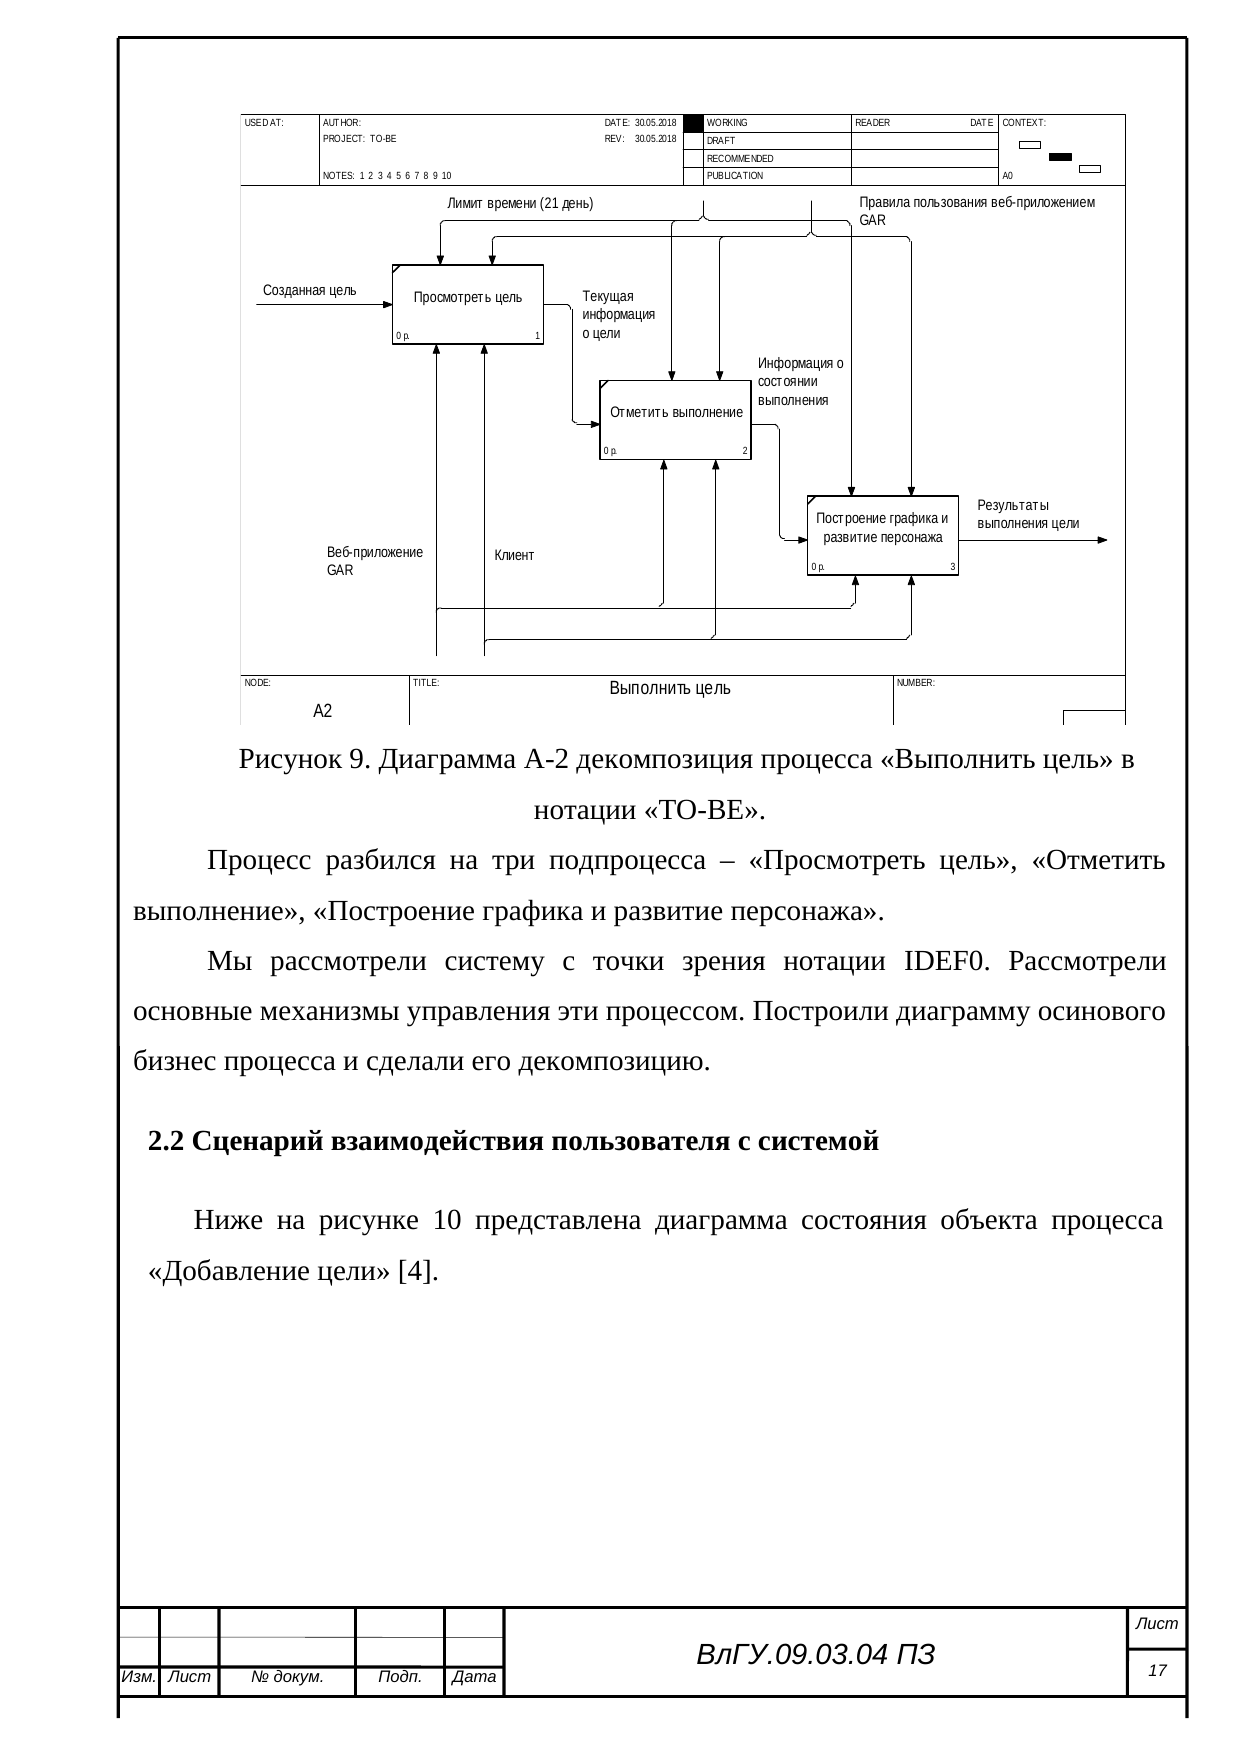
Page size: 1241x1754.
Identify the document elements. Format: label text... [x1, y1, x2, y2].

text Мы рассмотрели систему с точки зрения нотации IDEF0. Рассмотрели основные механизмы управления эти процессом. Построили диаграмму осинового бизнес процесса и сделали его декомпозицию. [133, 943, 1167, 1077]
text Ниже на рисунке 10 представлена диаграмма состояния объекта процесса «Добавление цели» [4]. [148, 1202, 1164, 1286]
text Рисунок 9. Диаграмма A-2 декомпозиция процесса «Выполнить цель» в нотации «TO-BE». [133, 742, 1167, 826]
text 2.2 Сценарий взаимодействия пользователя с системой [148, 1123, 1164, 1157]
text Процесс разбился на три подпроцесса – «Просмотреть цель», «Отметить выполнение», «Построение графика и развитие персонажа». [133, 842, 1167, 926]
